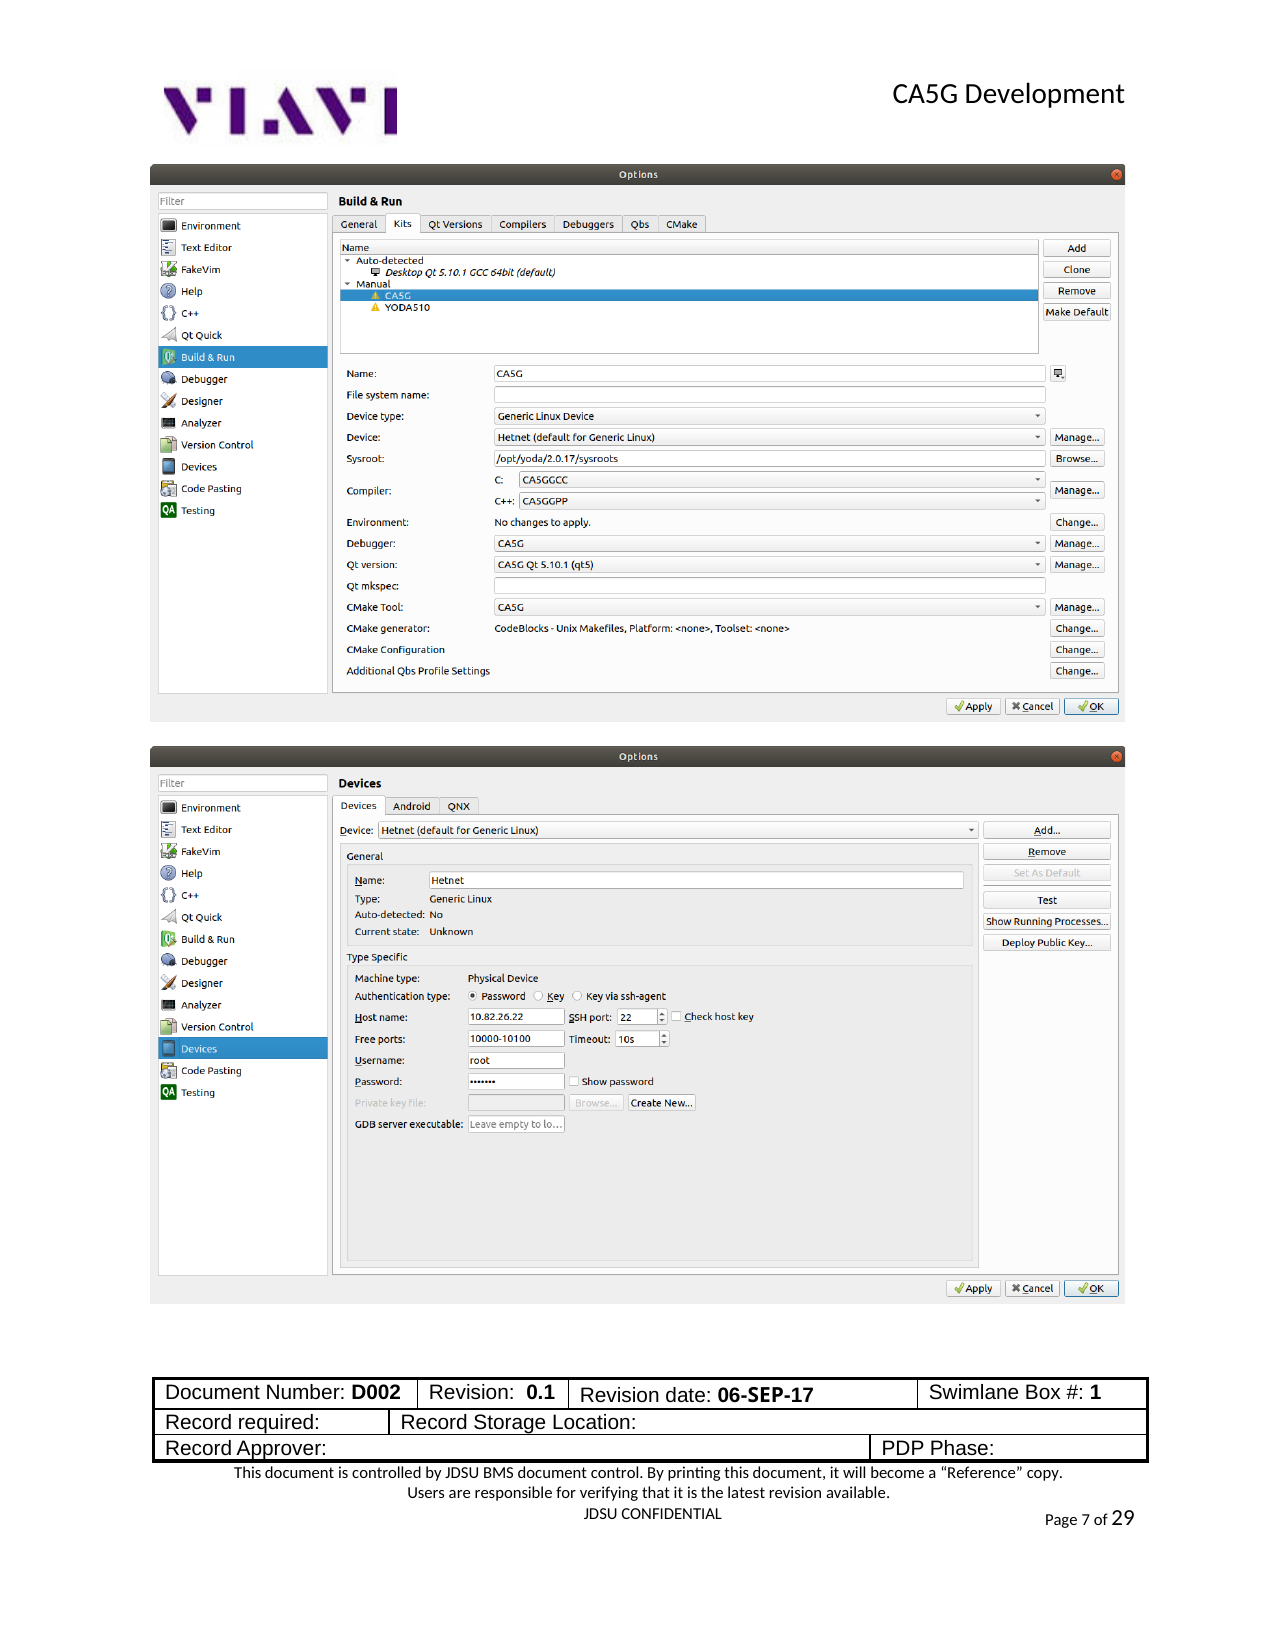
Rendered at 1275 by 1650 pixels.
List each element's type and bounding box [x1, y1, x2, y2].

picture [150, 746, 1125, 1304]
picture [150, 164, 1125, 722]
picture [162, 68, 397, 146]
